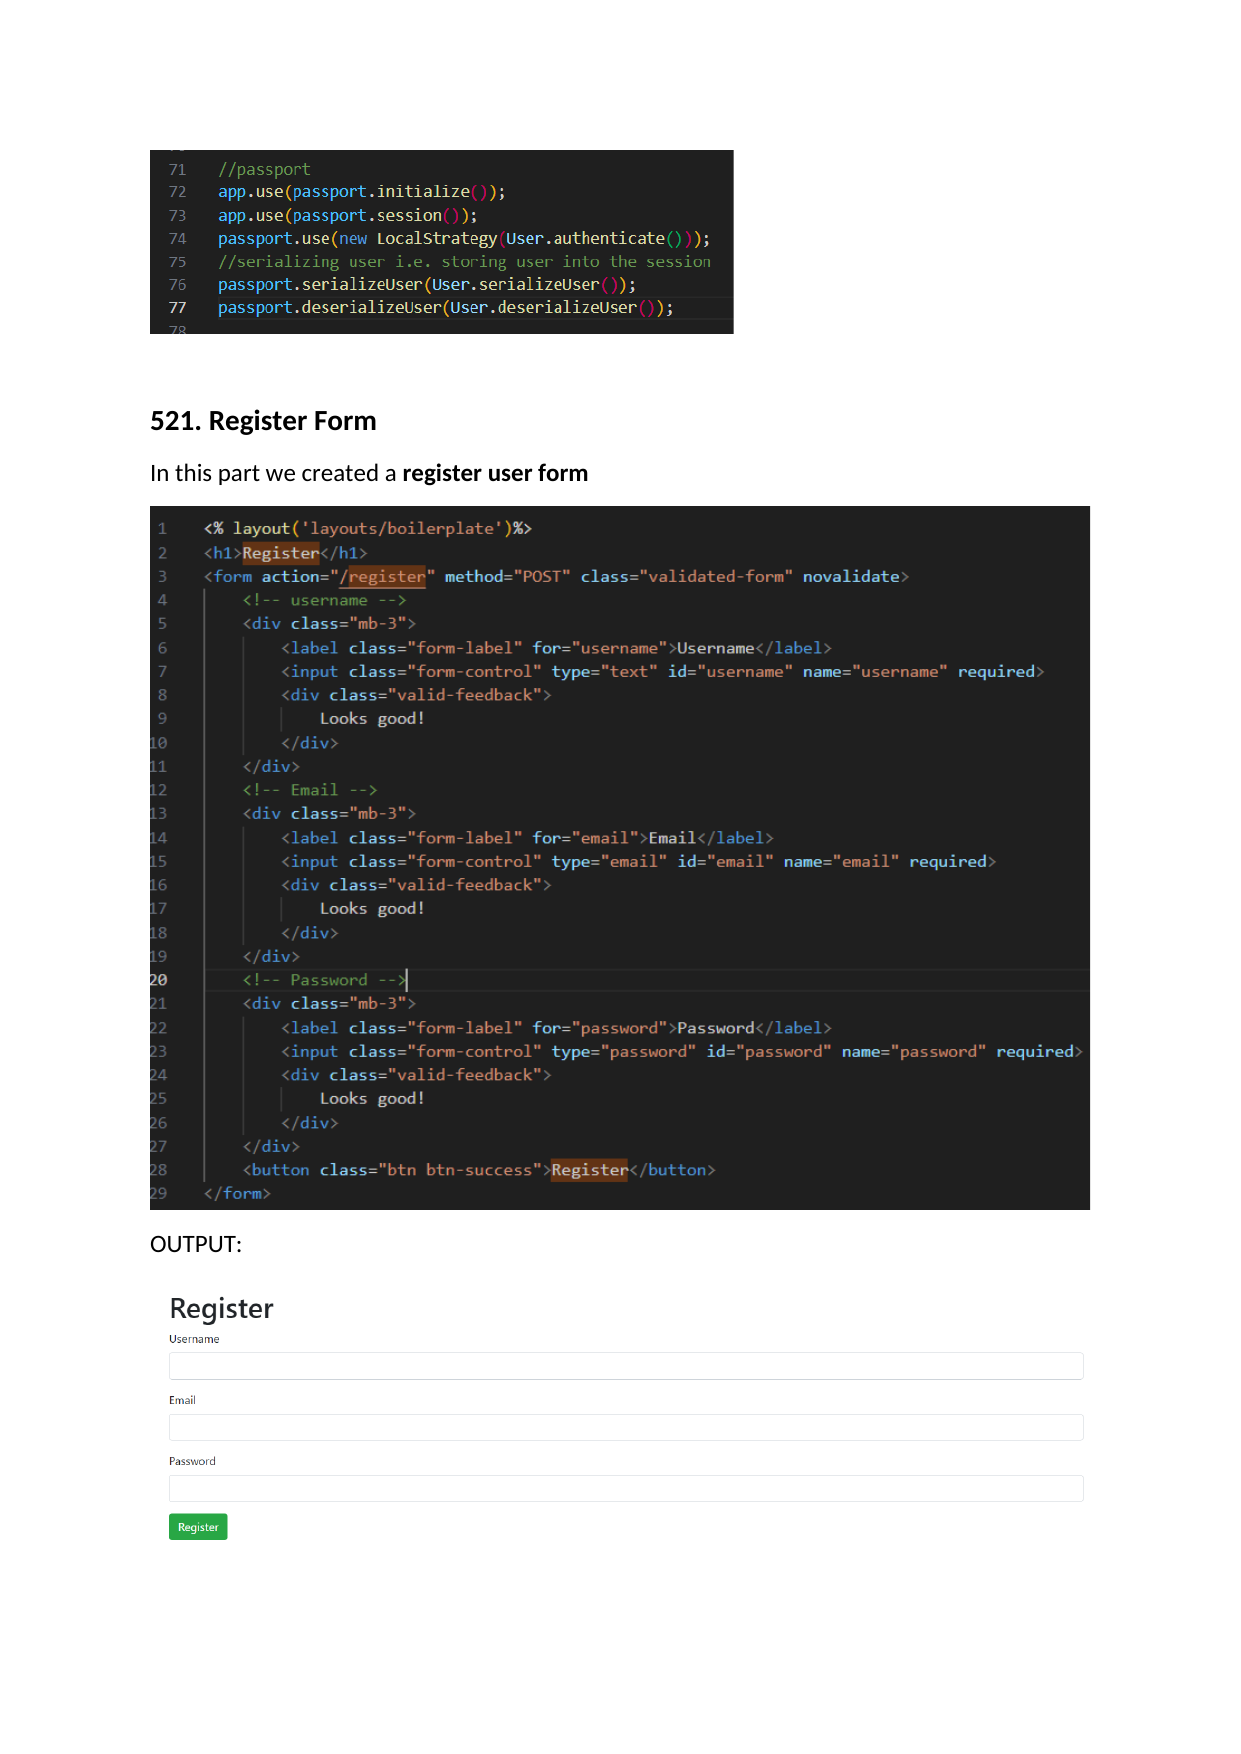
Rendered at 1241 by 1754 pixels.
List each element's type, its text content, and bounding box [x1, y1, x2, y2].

text In this part we created a register user form [150, 457, 1090, 488]
text output: [150, 1228, 1090, 1259]
picture [150, 506, 1091, 1210]
text 521. Register Form [150, 402, 1090, 438]
picture [150, 150, 734, 334]
picture [150, 1277, 1091, 1594]
